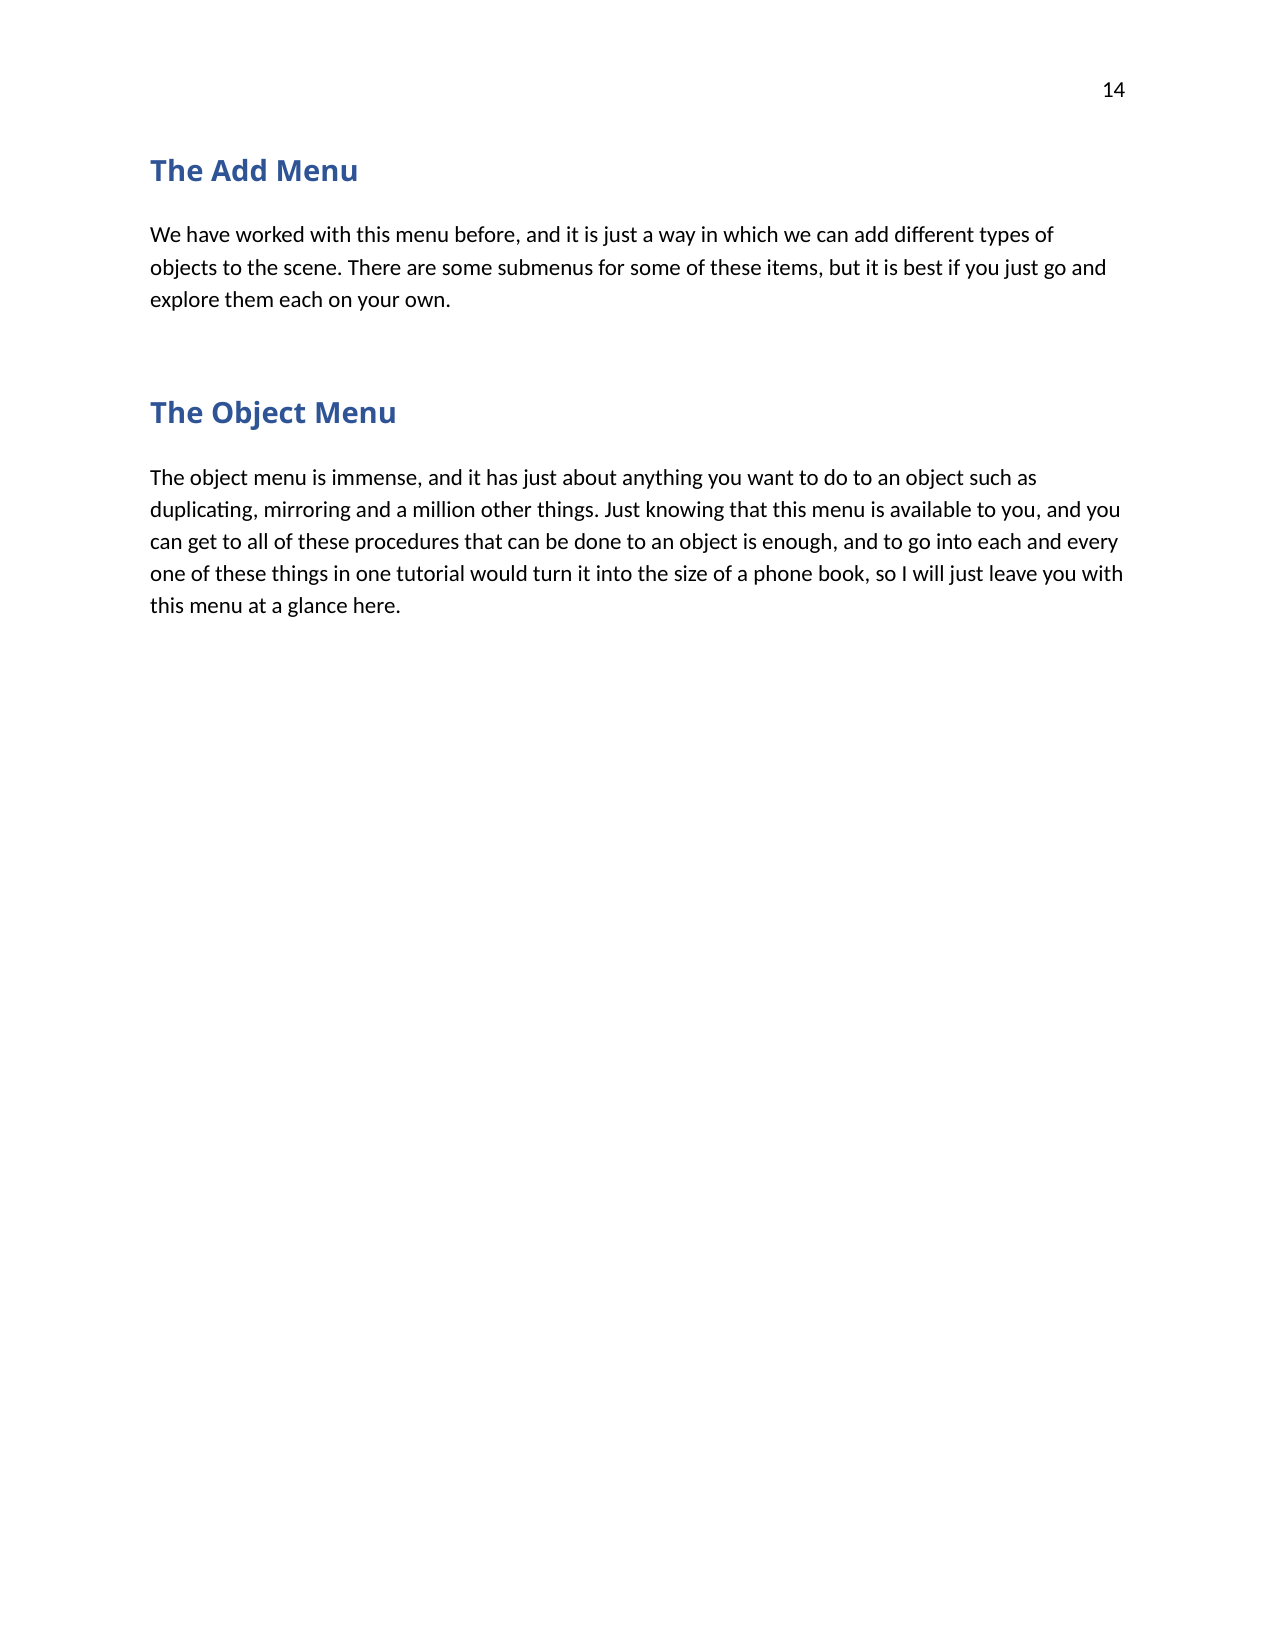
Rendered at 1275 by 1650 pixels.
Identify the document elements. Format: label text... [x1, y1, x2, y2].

text The object menu is immense, and it has just about anything you want to do to an object such as duplicating, mirroring and a million other things. Just knowing that this menu is available to you, and you can get to all of these procedures that can be done to an object is enough, and to go into each and every one of these things in one tutorial would turn it into the size of a phone book, so I will just leave you with this menu at a glance here. [150, 463, 1125, 620]
subtitle The Object Menu [150, 392, 1125, 432]
subtitle The Add Menu [150, 150, 1125, 190]
text We have worked with this menu before, and it is just a way in which we can add different types of objects to the scene. There are some submenus for some of these items, but it is best if you just go and explore them each on your own. [150, 221, 1125, 313]
